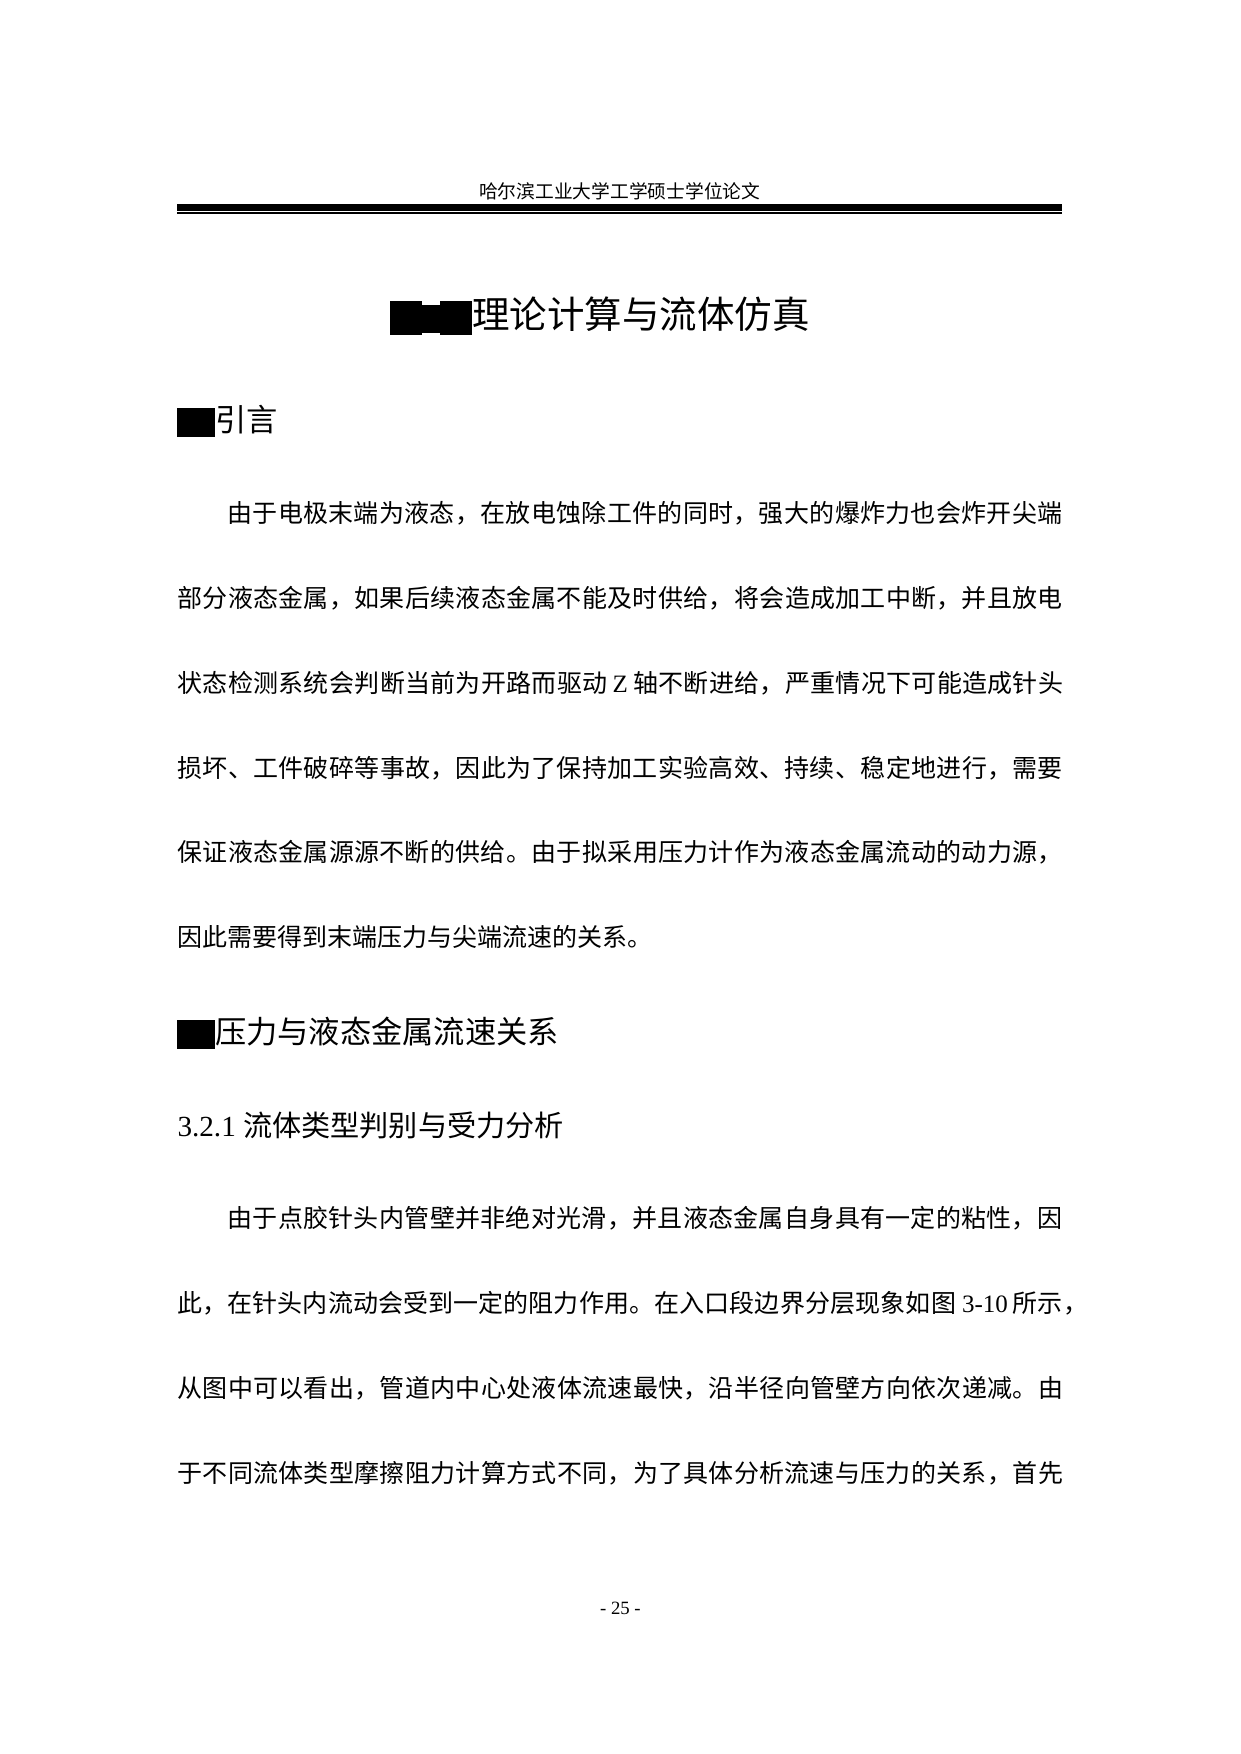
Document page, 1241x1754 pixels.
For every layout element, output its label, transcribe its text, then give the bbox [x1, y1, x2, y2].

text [177, 1183, 1063, 1506]
subtitle 流体类型判别与受力分析 [177, 1090, 1063, 1158]
subtitle 引言 [177, 384, 1063, 452]
text 由于电极末端为液态，在放电蚀除工件的同时，强大的爆炸力也会炸开尖端部分液态金属，如果后续液态金属不能及时供给，将会造成加工中断，并且放电状态检测系统会判断当前为开路而驱动Z轴不断进给，严重情况下可能造成针头损坏、工件破碎等事故，因此为了保持加工实验高效、持续、稳定地进行，需要保证液态金属源源不断的供给。由于拟采用压力计作为液态金属流动的动力源，因此需要得到末端压力与尖端流速的关系。 [177, 477, 1063, 970]
subtitle 理论计算与流体仿真 [177, 278, 1063, 346]
subtitle 压力与液态金属流速关系 [177, 996, 1063, 1064]
